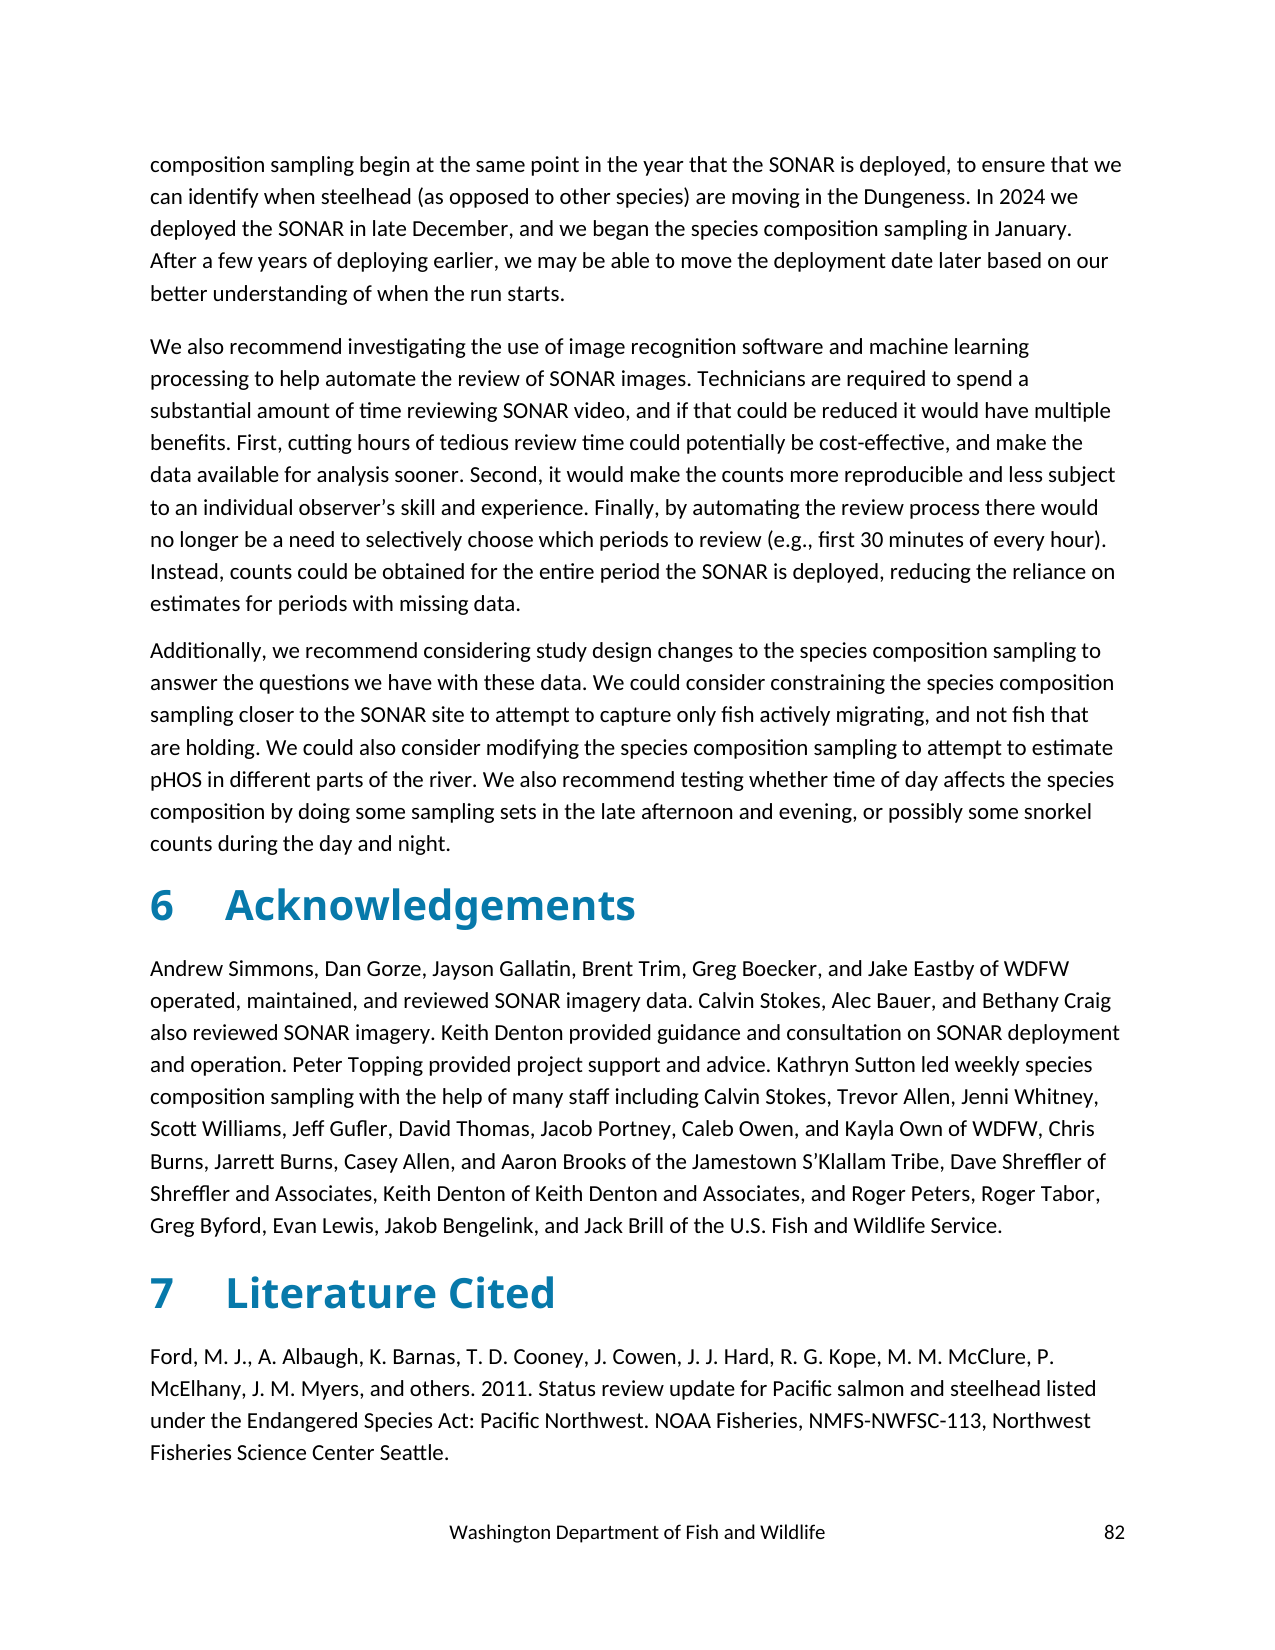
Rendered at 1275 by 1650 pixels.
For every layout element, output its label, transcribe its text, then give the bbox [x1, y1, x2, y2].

text Additionally, we recommend considering study design changes to the species composition sampling to answer the questions we have with these data. We could consider constraining the species composition sampling closer to the SONAR site to attempt to capture only fish actively migrating, and not fish that are holding. We could also consider modifying the species composition sampling to attempt to estimate pHOS in different parts of the river. We also recommend testing whether time of day affects the species composition by doing some sampling sets in the late afternoon and evening, or possibly some snorkel counts during the day and night. [150, 636, 1125, 857]
text We also recommend investigating the use of image recognition software and machine learning processing to help automate the review of SONAR images. Technicians are required to spend a substantial amount of time reviewing SONAR video, and if that could be reduced it would have multiple benefits. First, cutting hours of tedious review time could potentially be cost-effective, and make the data available for analysis sooner. Second, it would make the counts more reproducible and less subject to an individual observer’s skill and experience. Finally, by automating the review process there would no longer be a need to selectively choose which periods to review (e.g., first 30 minutes of every hour). Instead, counts could be obtained for the entire period the SONAR is deployed, reducing the reliance on estimates for periods with missing data. [150, 332, 1125, 617]
subtitle 7 Literature Cited [150, 1264, 1125, 1321]
subtitle 6 Acknowledgements [150, 876, 1125, 933]
